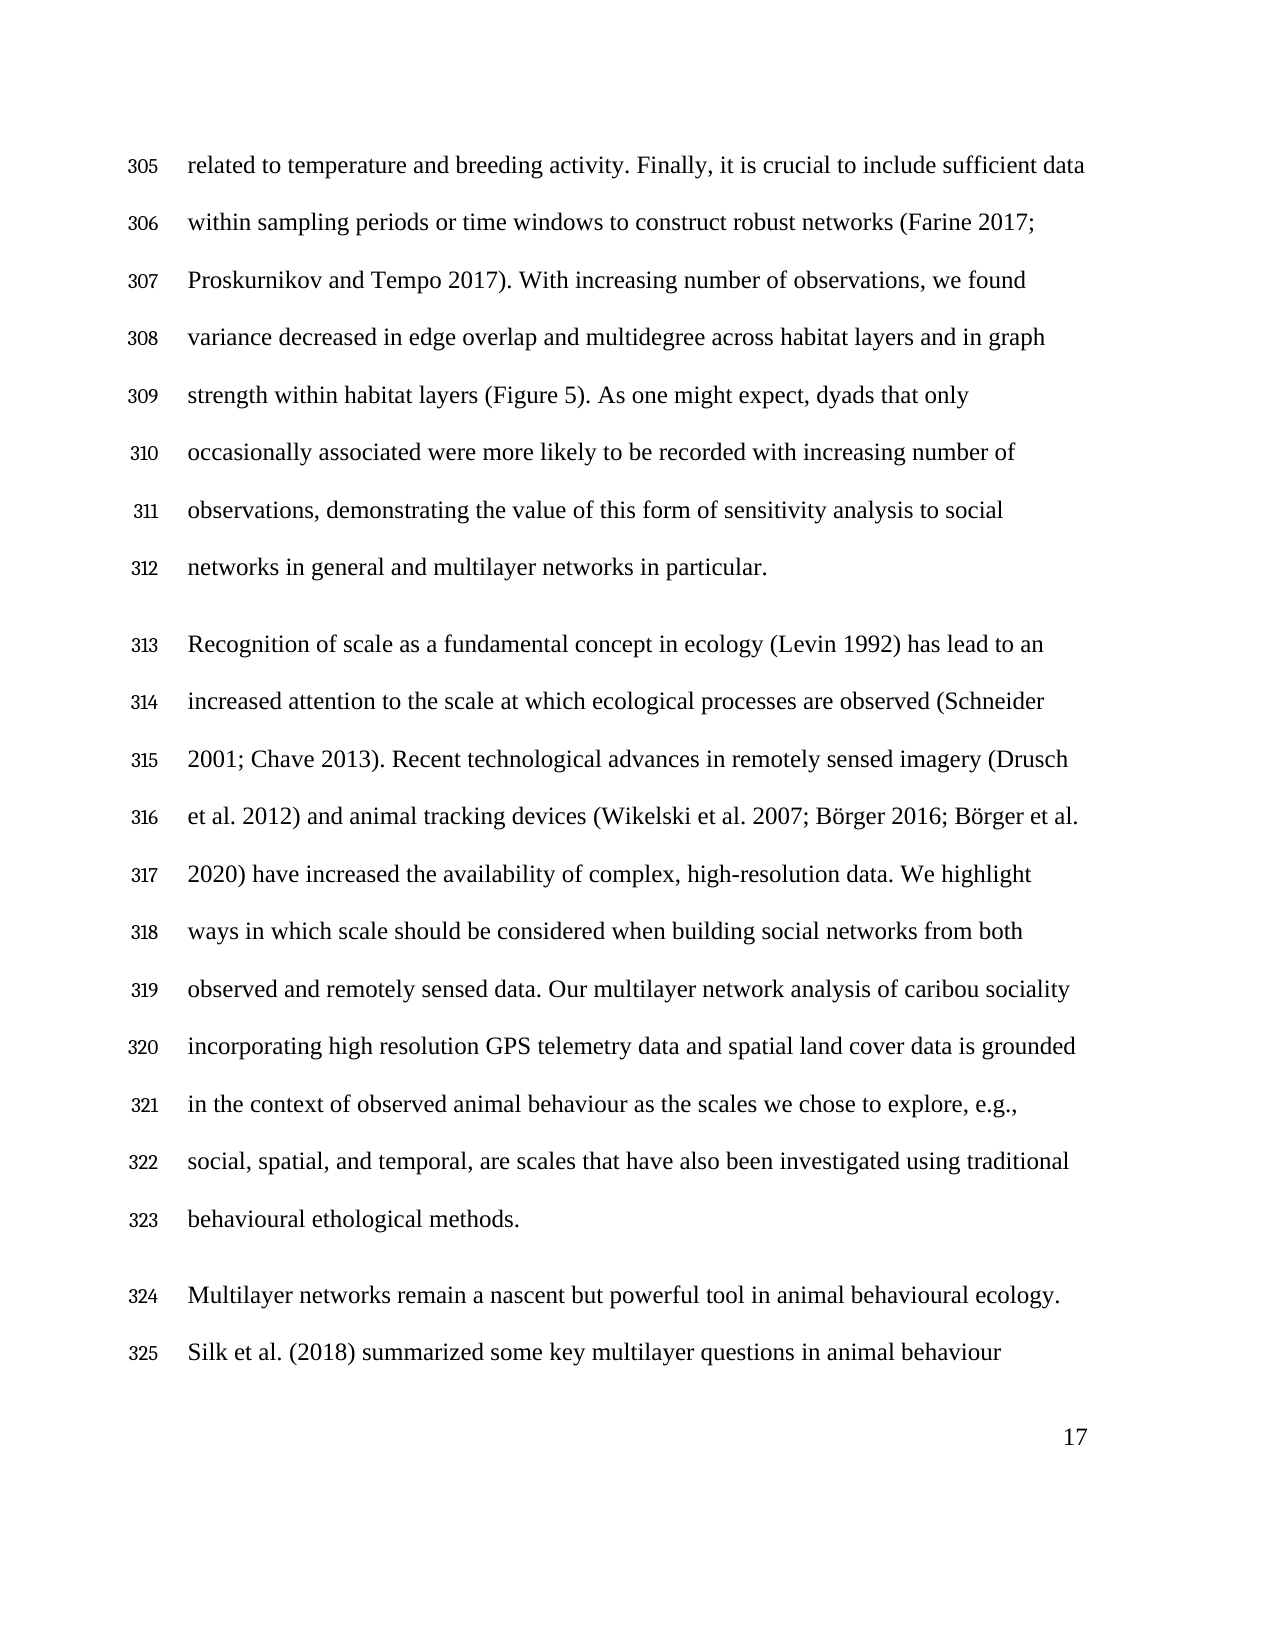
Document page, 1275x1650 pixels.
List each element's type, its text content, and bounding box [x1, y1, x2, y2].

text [187, 150, 1087, 581]
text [187, 1280, 1087, 1366]
text Recognition of scale as a fundamental concept in ecology (Levin 1992) has lead to an increased attention to the scale at which ecological processes are observed (Schneider 2001; Chave 2013). Recent technological advances in remotely sensed imagery (Drusch et al. 2012) and animal tracking devices (Wikelski et al. 2007; Börger 2016; Börger et al. 2020) have increased the availability of complex, high-resolution data. We highlight ways in which scale should be considered when building social networks from both observed and remotely sensed data. Our multilayer network analysis of caribou sociality incorporating high resolution GPS telemetry data and spatial land cover data is grounded in the context of observed animal behaviour as the scales we chose to explore, e.g., social, spatial, and temporal, are scales that have also been investigated using traditional behavioural ethological methods. [187, 629, 1087, 1232]
